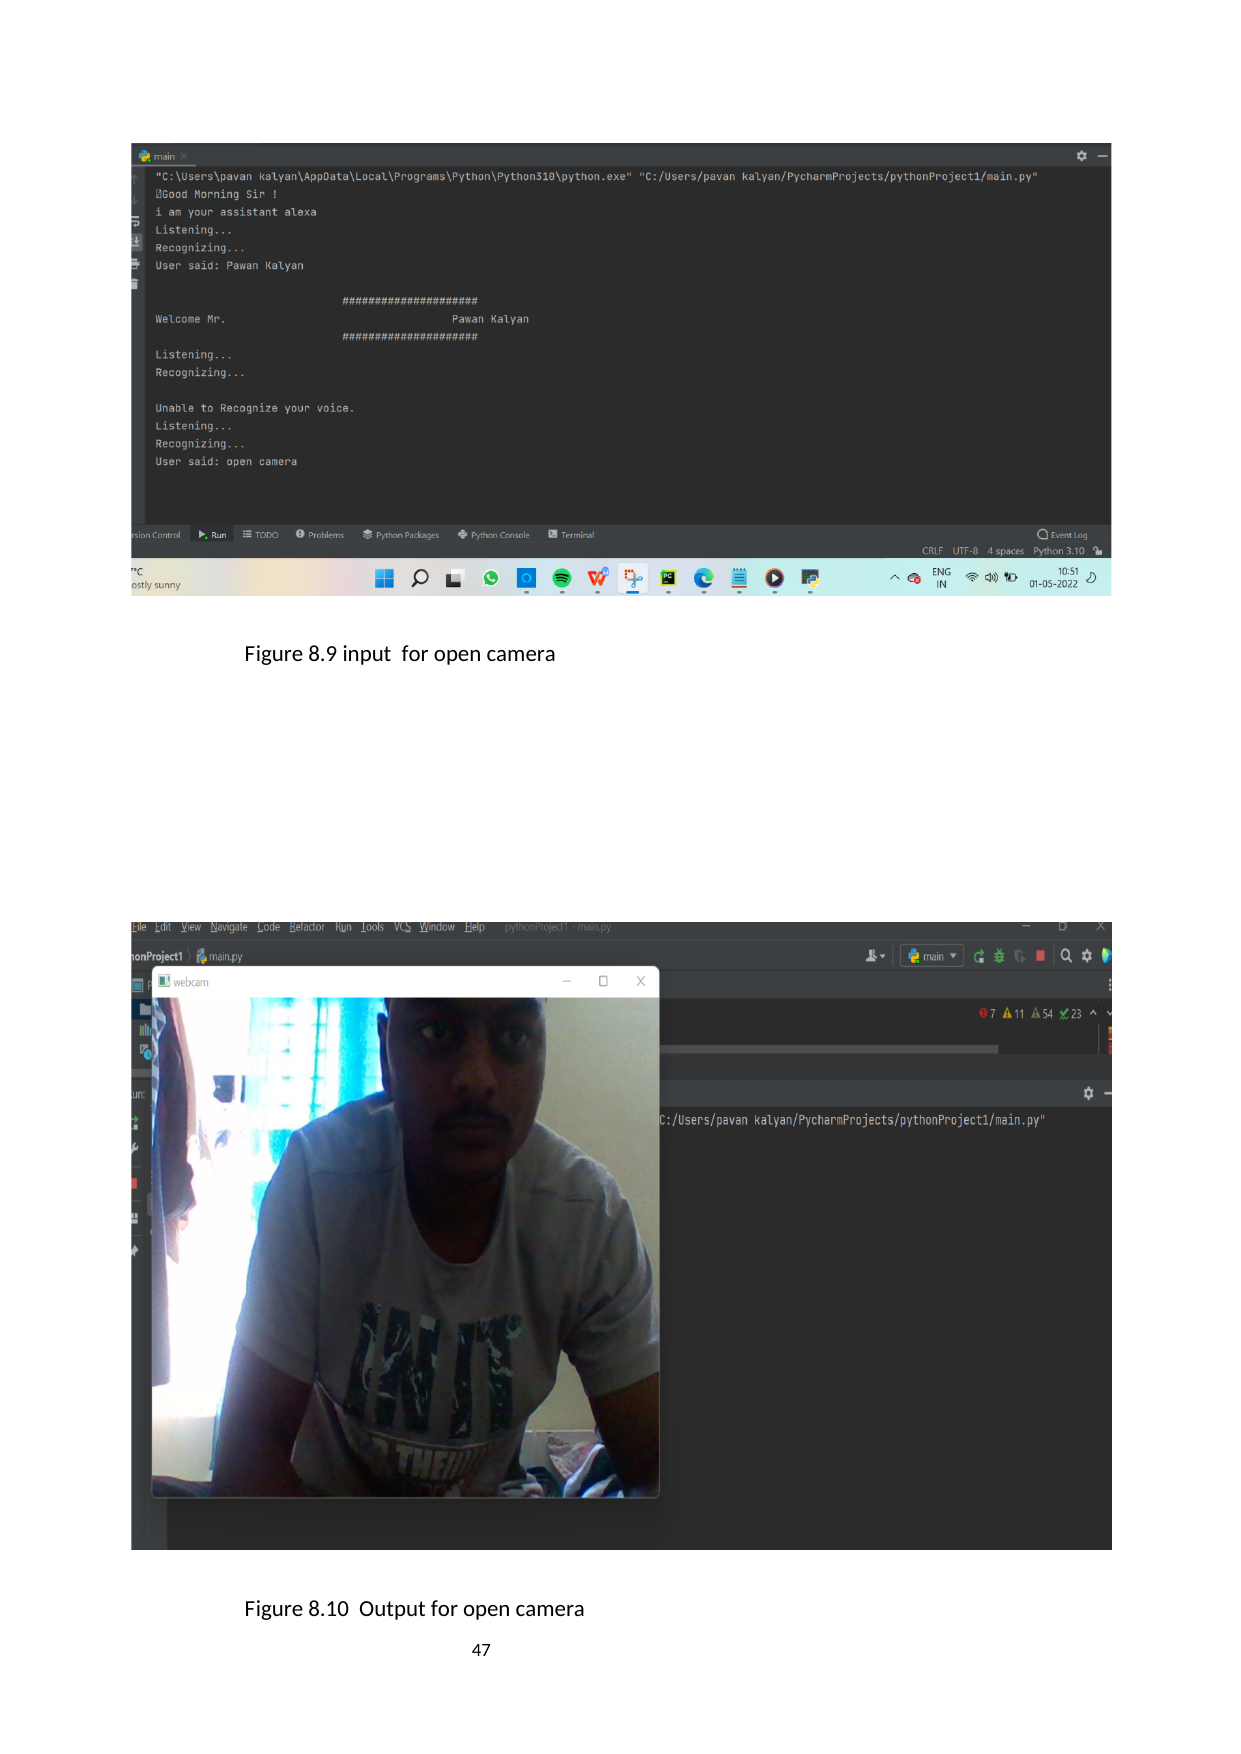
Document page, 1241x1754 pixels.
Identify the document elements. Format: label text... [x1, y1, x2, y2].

picture [131, 922, 1112, 1550]
list Figure 8.9 input for open camera [131, 639, 1112, 667]
picture [131, 143, 1112, 596]
list Figure 8.10 Output for open camera [131, 1594, 1112, 1622]
